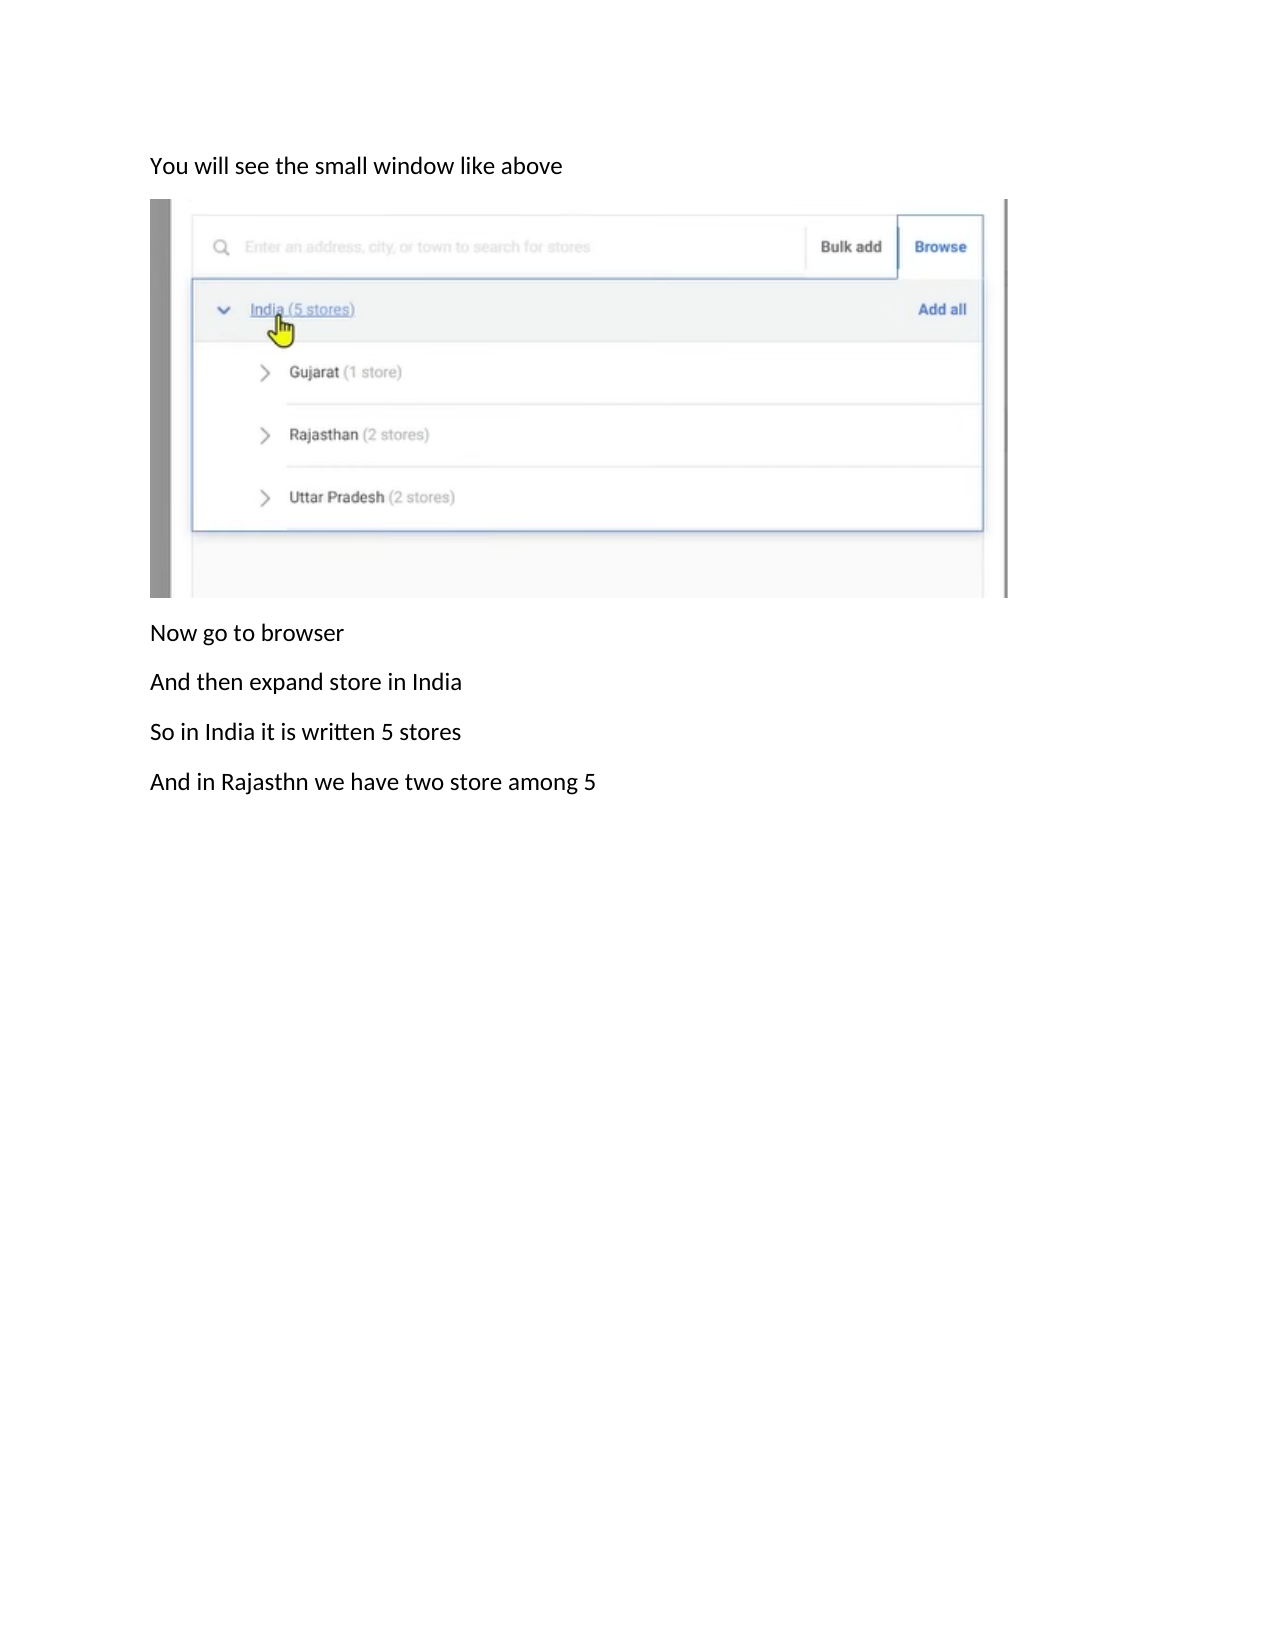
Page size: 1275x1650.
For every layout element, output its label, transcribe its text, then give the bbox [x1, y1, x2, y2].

text Now go to browser [150, 617, 1125, 647]
text And in Rajasthn we have two store among 5 [150, 766, 1125, 796]
text You will see the small window like above [150, 150, 1125, 181]
text So in India it is written 5 stores [150, 716, 1125, 747]
text And then expand store in India [150, 666, 1125, 697]
picture [150, 199, 1008, 598]
